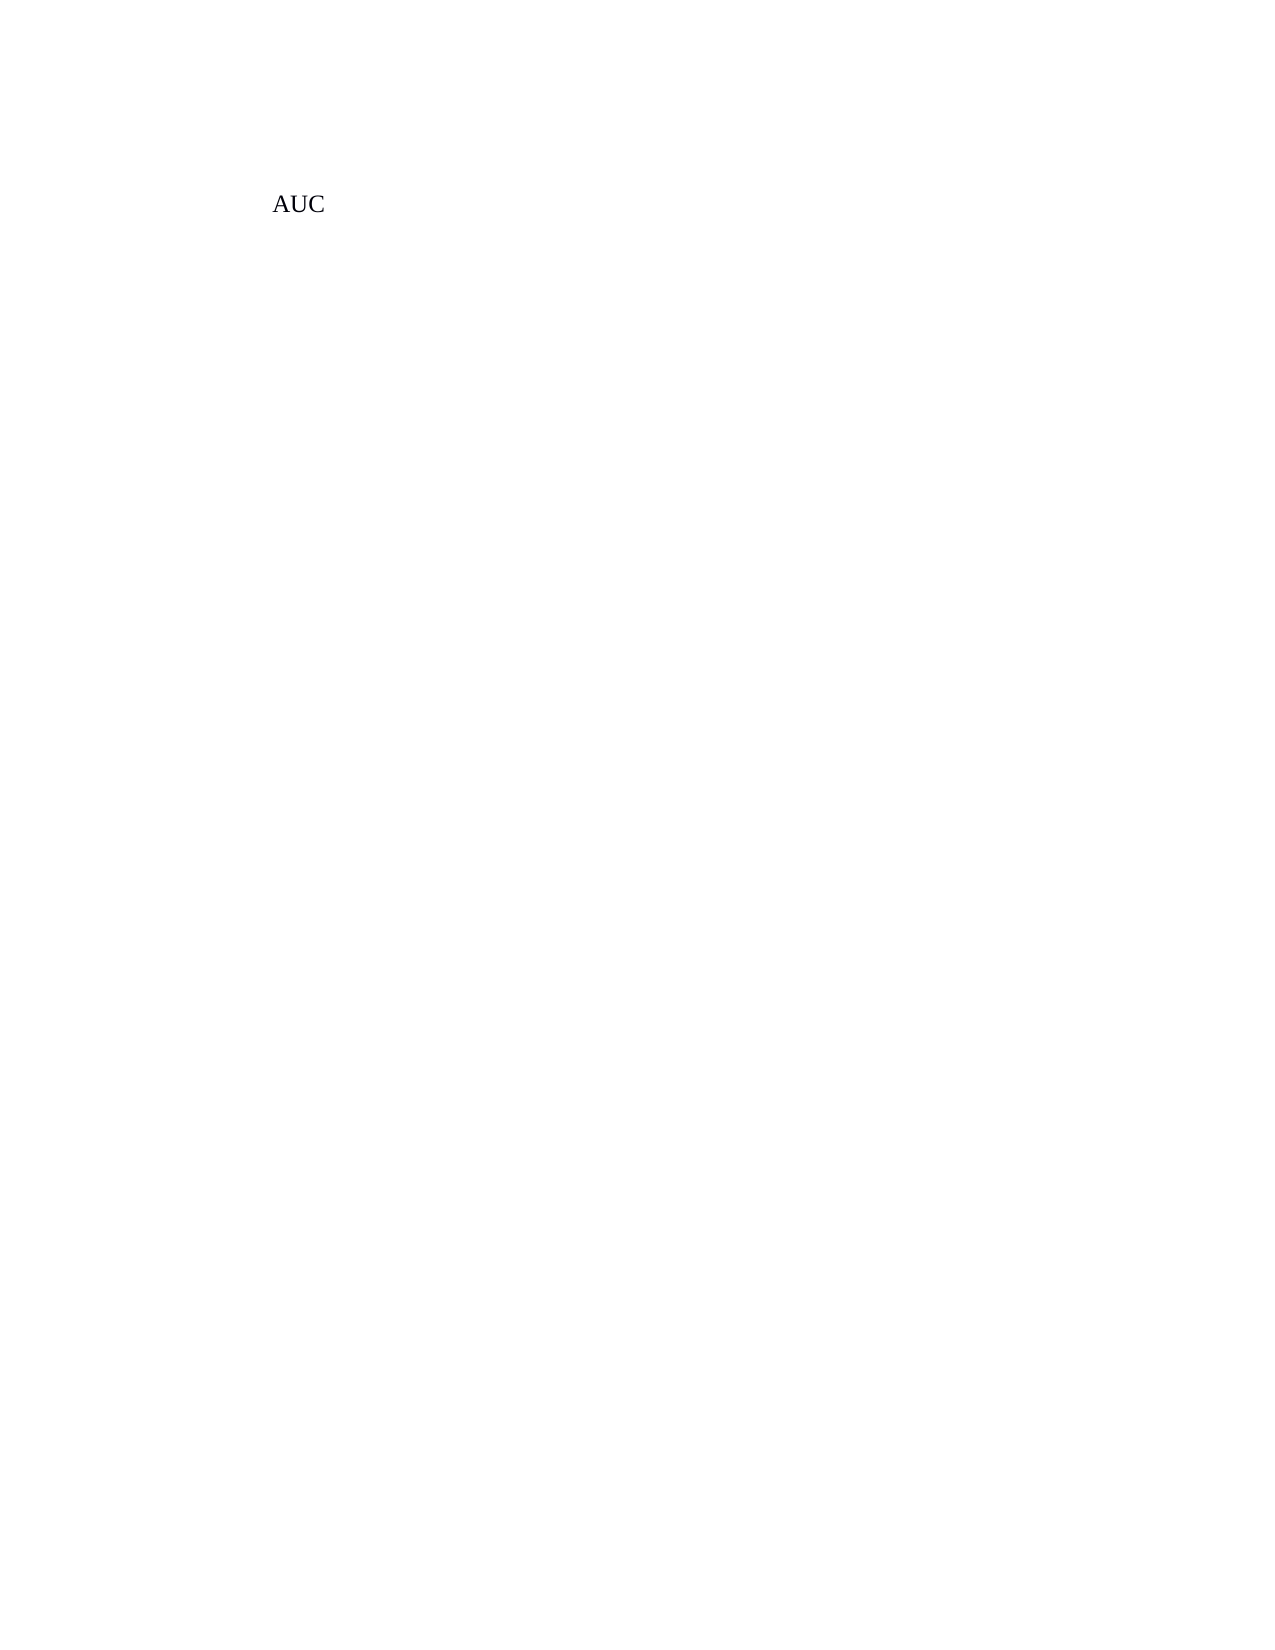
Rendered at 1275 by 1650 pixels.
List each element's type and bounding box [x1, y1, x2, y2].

list [272, 189, 1088, 218]
